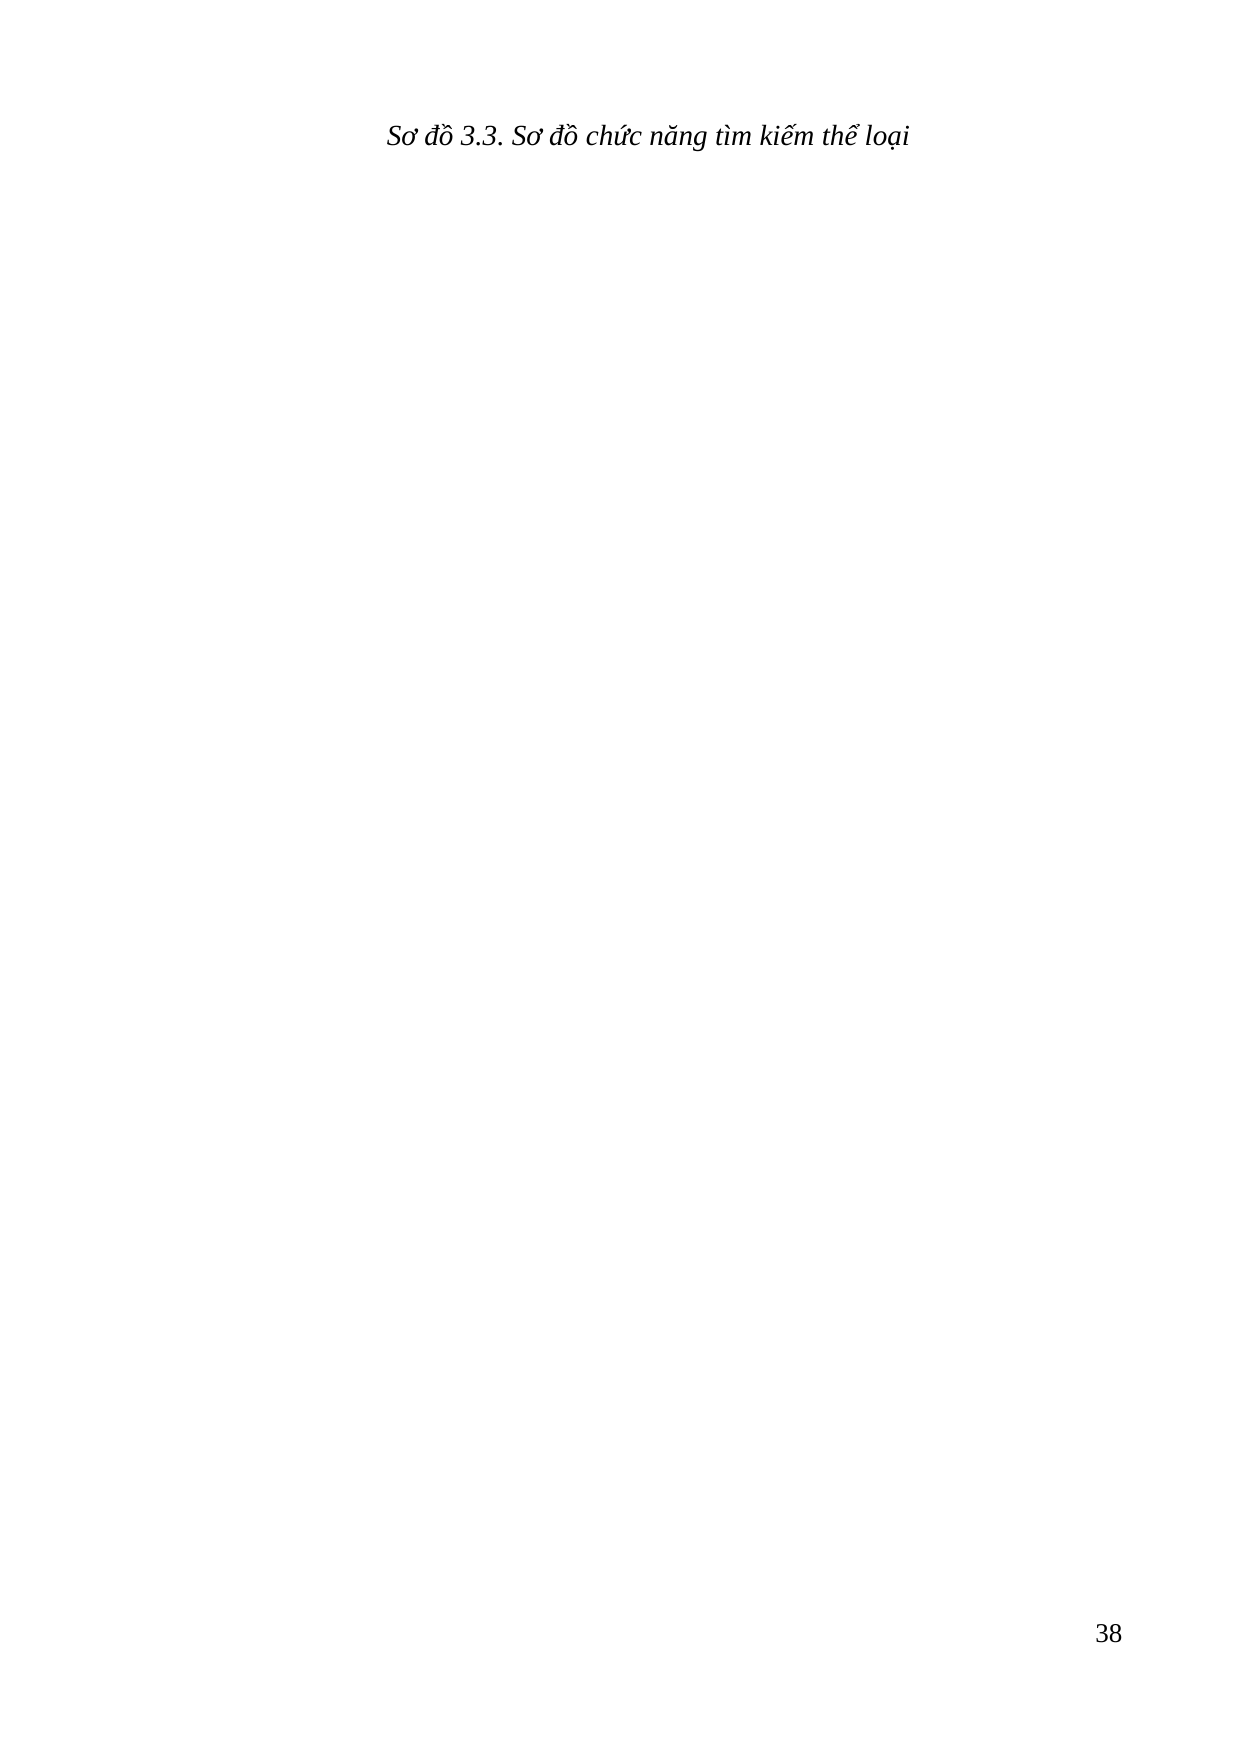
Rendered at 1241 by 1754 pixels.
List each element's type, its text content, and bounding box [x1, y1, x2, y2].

subtitle Sơ đồ 3.3. Sơ đồ chức năng tìm kiếm thể loại [177, 118, 1122, 152]
